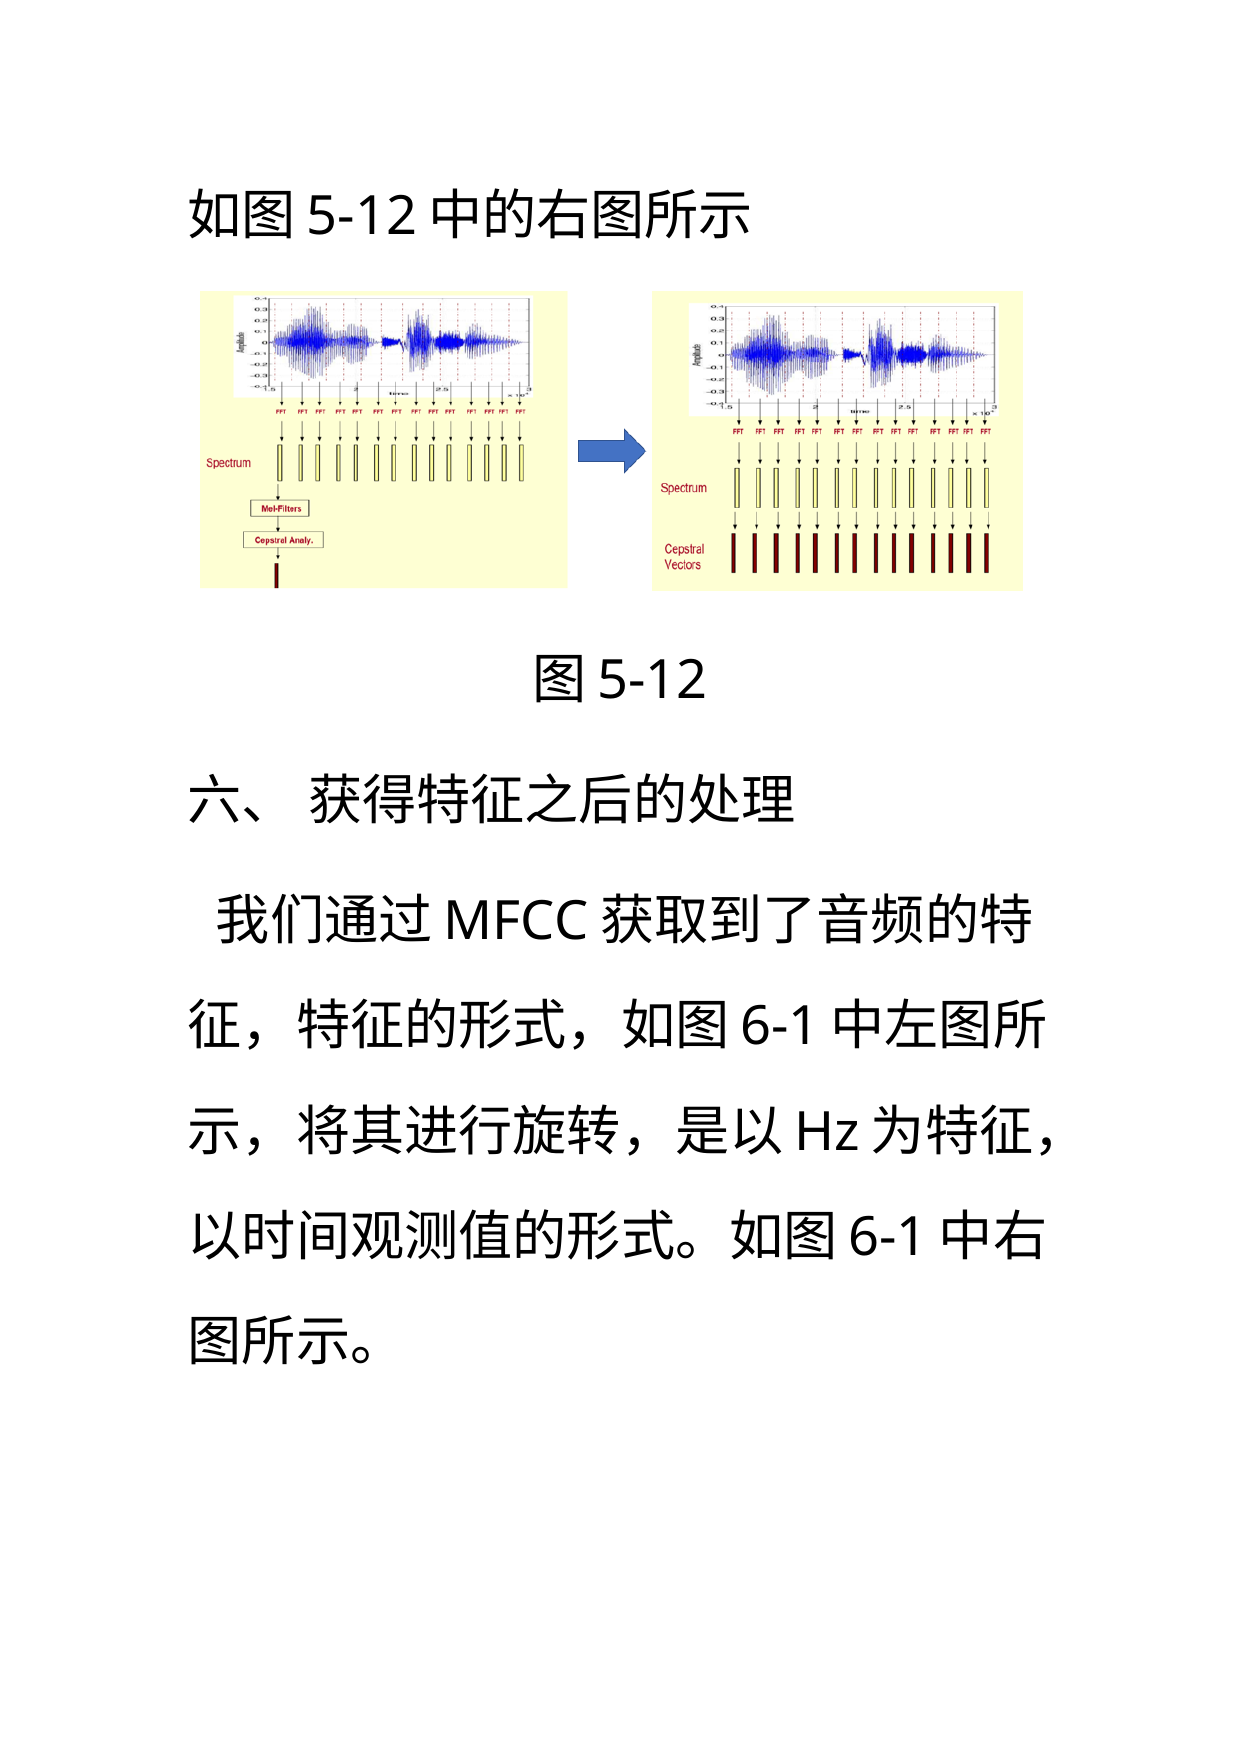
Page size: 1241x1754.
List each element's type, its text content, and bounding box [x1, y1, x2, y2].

text 图5-12 [187, 627, 1053, 724]
picture [187, 282, 1053, 604]
text 我们通过MFCC获取到了音频的特征，特征的形式，如图6-1中左图所示，将其进行旋转，是以Hz为特征，以时间观测值的形式。如图6-1中右图所示。 [187, 867, 1053, 1386]
text 六、 获得特征之后的处理 [187, 747, 1053, 844]
text 如图5-12中的右图所示 [187, 162, 1053, 259]
